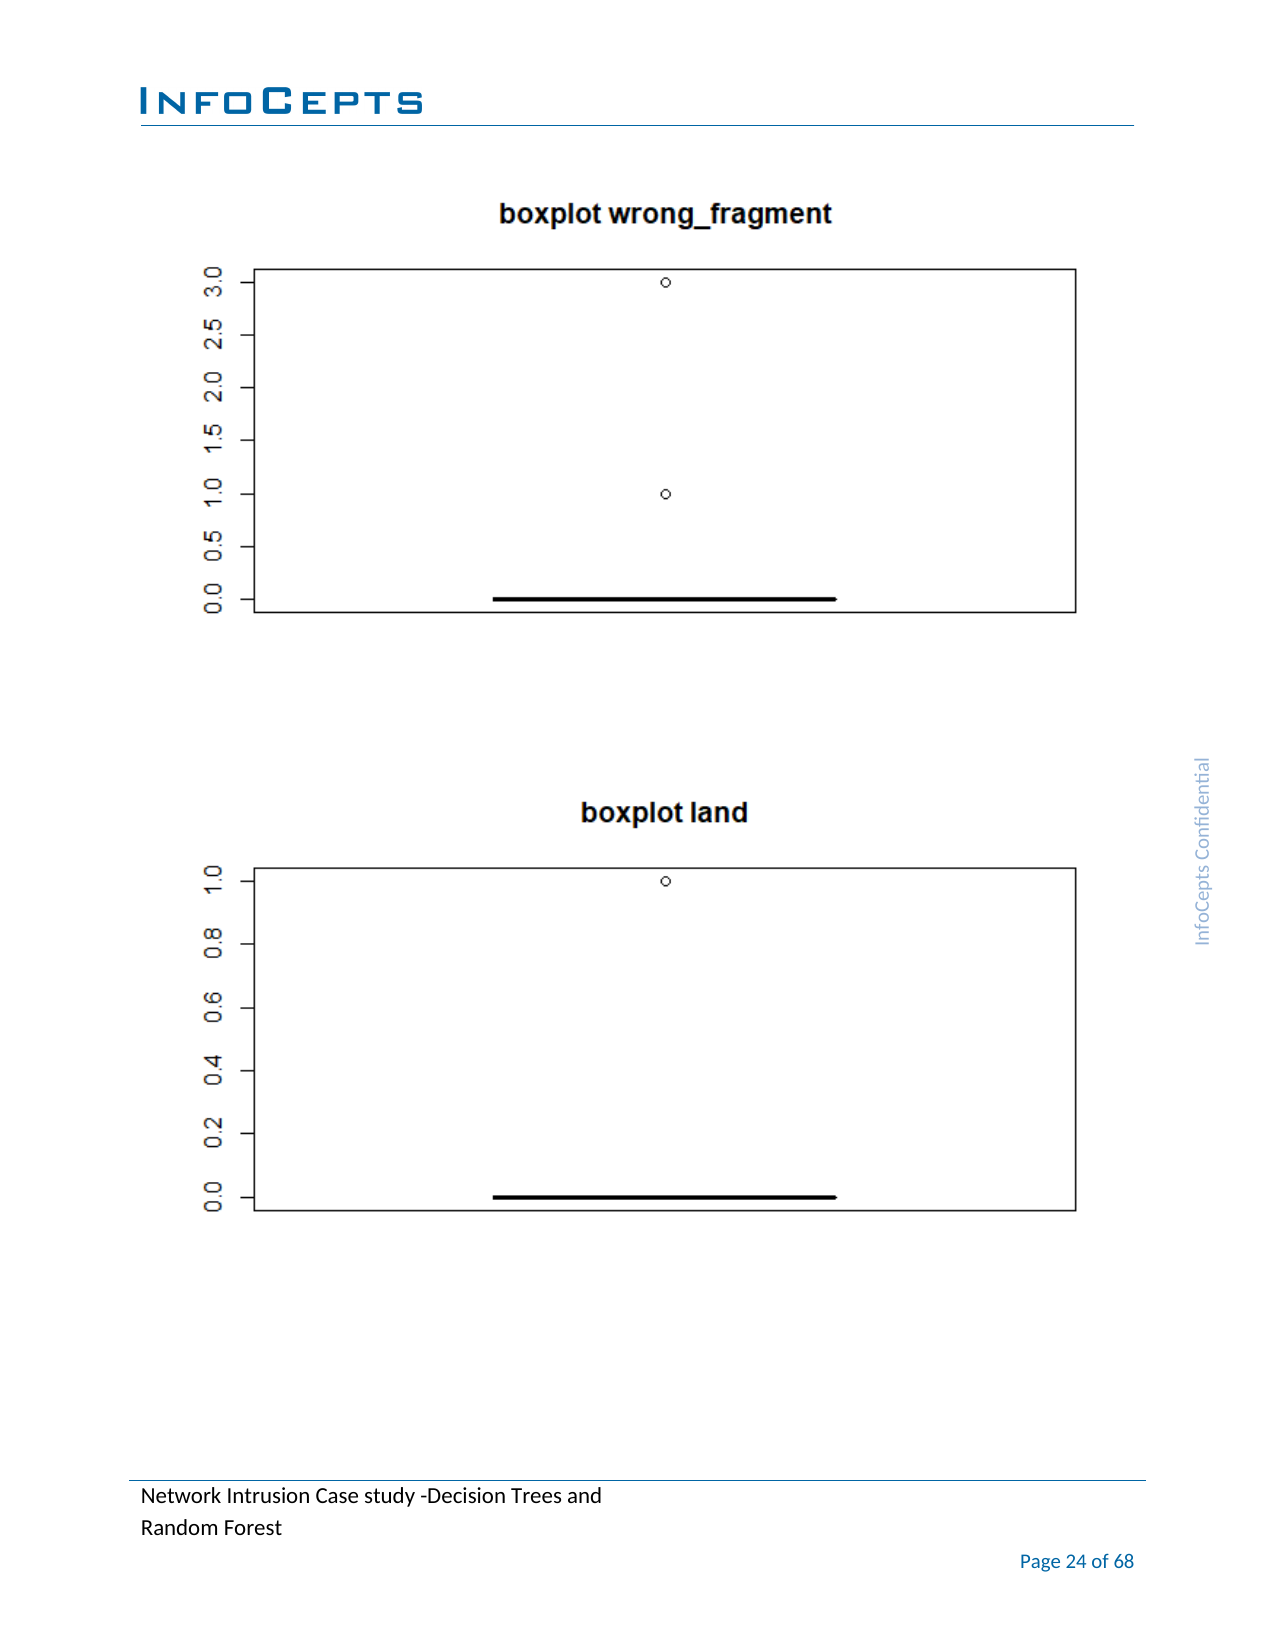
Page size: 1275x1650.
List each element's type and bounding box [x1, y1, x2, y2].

picture [140, 87, 422, 114]
picture [140, 155, 1135, 1353]
